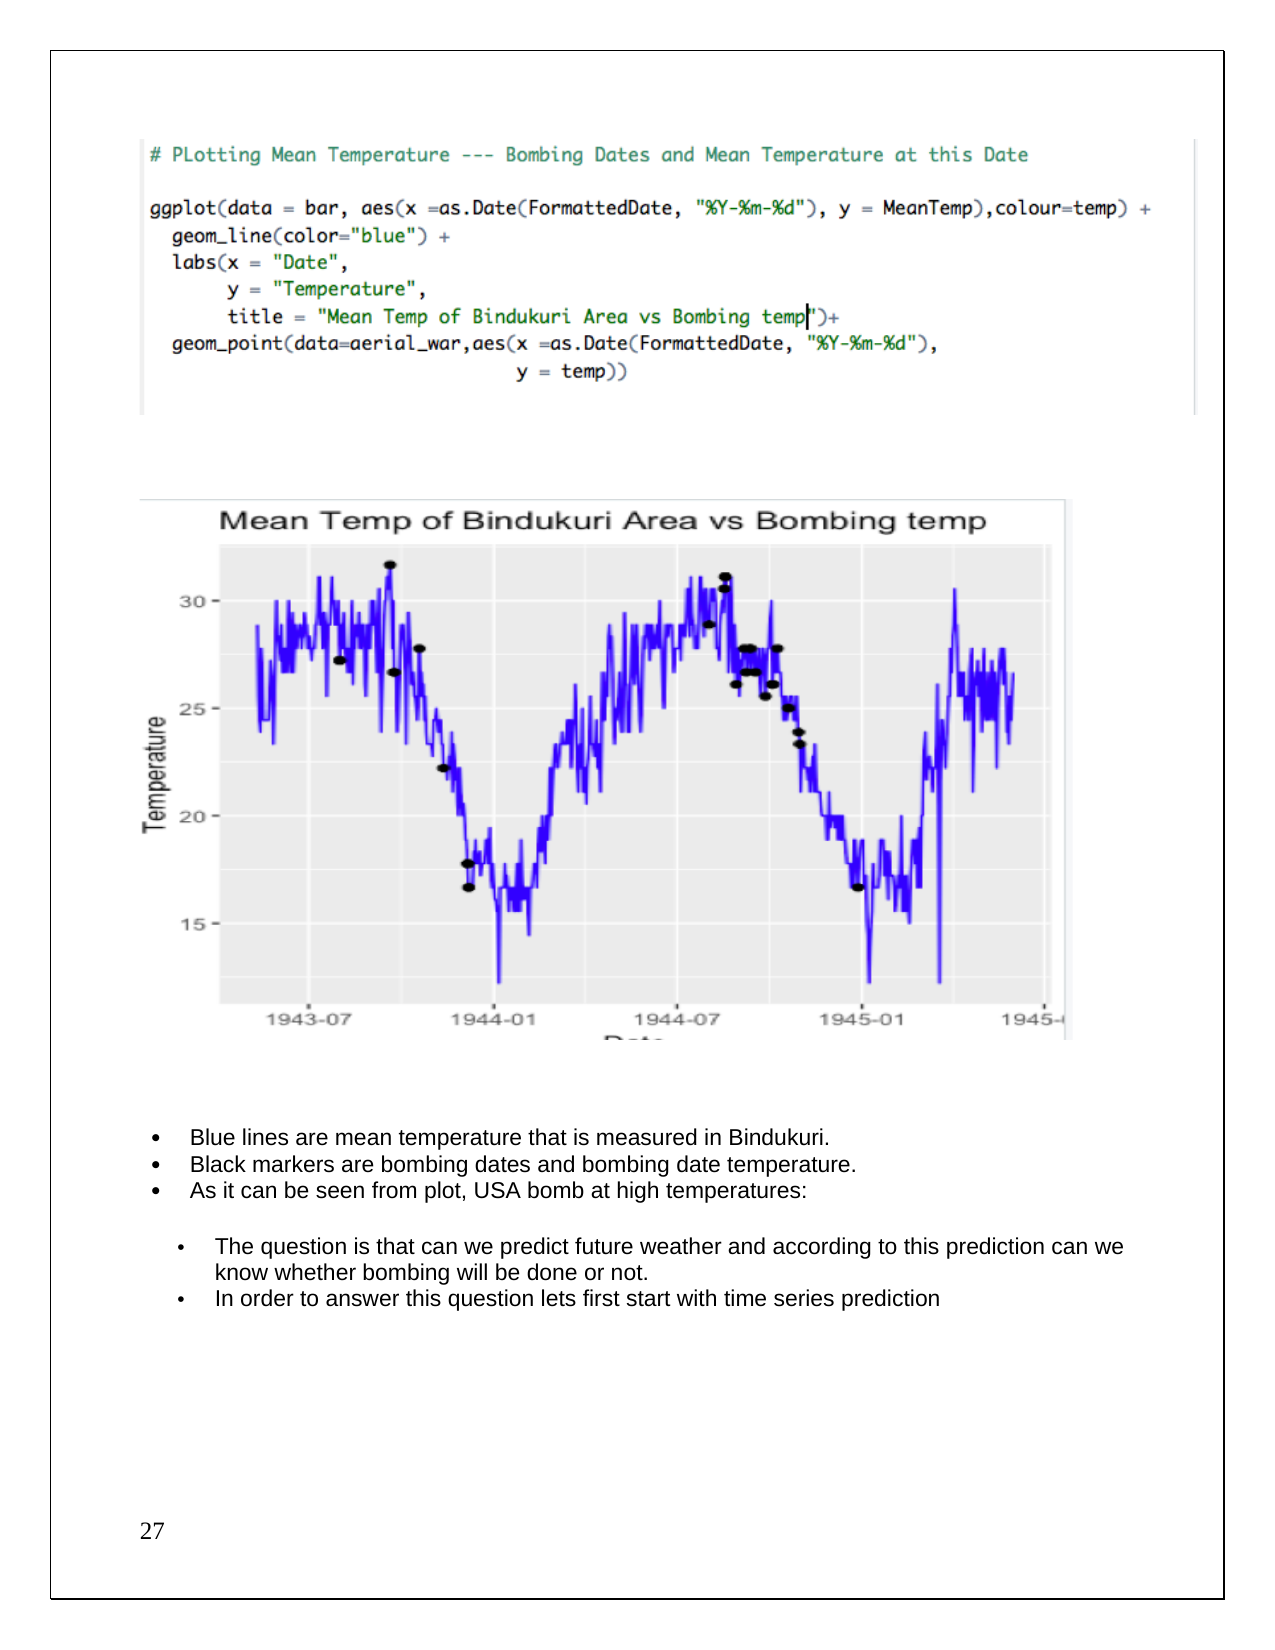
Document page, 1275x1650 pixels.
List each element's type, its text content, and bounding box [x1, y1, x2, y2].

list Blue lines are mean temperature that is measured in Bindukuri. [152, 1124, 1147, 1151]
list Black markers are bombing dates and bombing date temperature. [152, 1151, 1147, 1177]
picture [139, 139, 1198, 415]
list In order to answer this question lets first start with time series prediction [177, 1285, 1147, 1312]
picture [139, 499, 1073, 1040]
list The question is that can we predict future weather and according to this prediction can we know whether bombing will be done or not. [177, 1233, 1147, 1285]
list As it can be seen from plot, USA bomb at high temperatures: [152, 1177, 1147, 1203]
